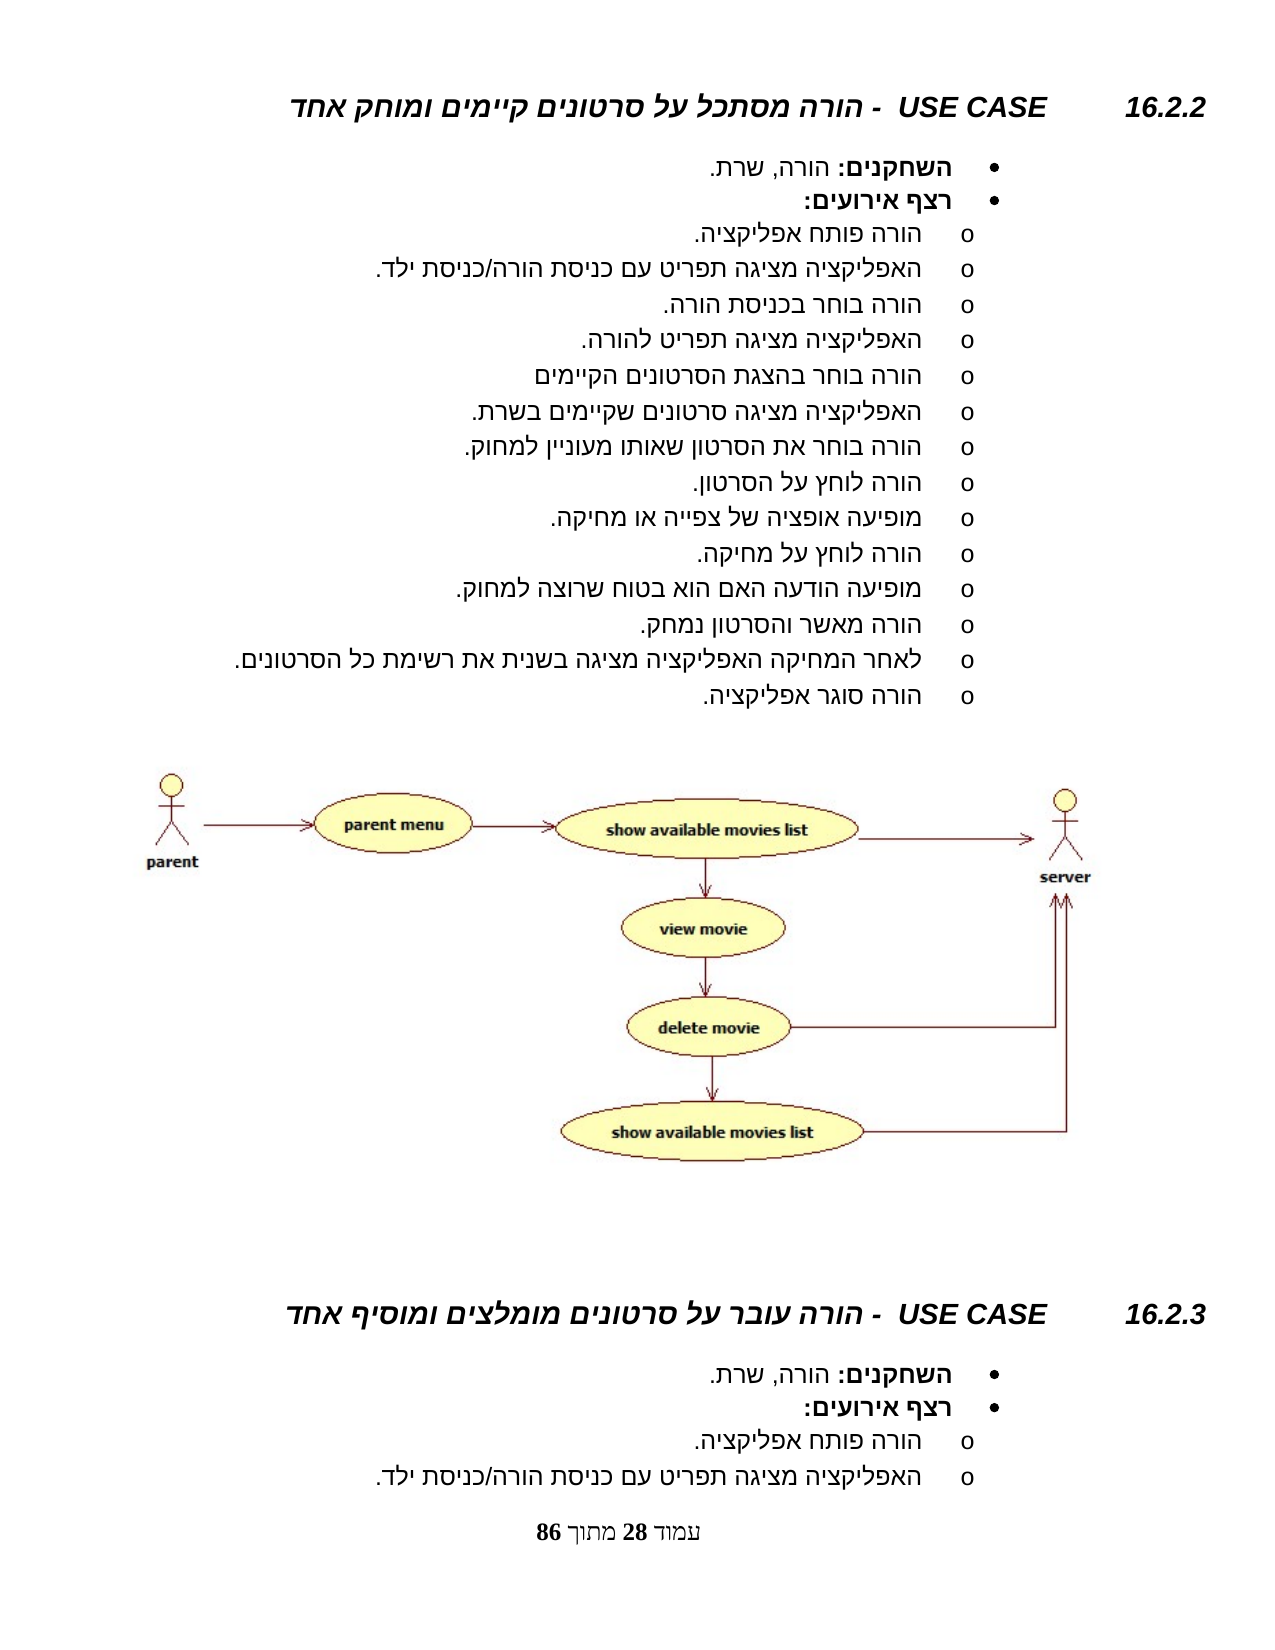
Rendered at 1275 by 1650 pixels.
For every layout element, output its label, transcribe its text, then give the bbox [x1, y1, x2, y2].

list האפליקציה מציגה תפריט עם כניסת הורה/כניסת ילד. [150, 254, 960, 285]
list האפליקציה מציגה תפריט עם כניסת הורה/כניסת ילד. [150, 1462, 960, 1493]
list הורה פותח אפליקציה. [150, 1426, 960, 1457]
list הורה מאשר והסרטון נמחק. [150, 610, 960, 641]
list מופיעה הודעה האם הוא בטוח שרוצה למחוק. [150, 574, 960, 605]
list השחקנים: הורה, שרת. [150, 153, 990, 182]
list הורה סוגר אפליקציה. [150, 681, 960, 712]
list רצף אירועים: [150, 1393, 990, 1422]
list האפליקציה מציגה סרטונים שקיימים בשרת. [150, 397, 960, 427]
list הורה פותח אפליקציה. [150, 219, 960, 250]
subtitle USE CASE - הורה עובר על סרטונים מומלצים ומוסיף אחד [112, 1297, 1125, 1331]
list הורה לוחץ על מחיקה. [150, 539, 960, 569]
picture [112, 745, 1125, 1189]
list רצף אירועים: [150, 186, 990, 215]
subtitle USE CASE - הורה מסתכל על סרטונים קיימים ומוחק אחד [112, 90, 1125, 123]
list הורה בוחר את הסרטון שאותו מעוניין למחוק. [150, 432, 960, 463]
list הורה לוחץ על הסרטון. [150, 468, 960, 498]
list מופיעה אופציה של צפייה או מחיקה. [150, 503, 960, 534]
list האפליקציה מציגה תפריט להורה. [150, 326, 960, 356]
list הורה בוחר בכניסת הורה. [150, 290, 960, 321]
list הורה בוחר בהצגת הסרטונים הקיימים [150, 361, 960, 392]
list השחקנים: הורה, שרת. [150, 1360, 990, 1389]
list לאחר המחיקה האפליקציה מציגה בשנית את רשימת כל הסרטונים. [150, 645, 960, 676]
